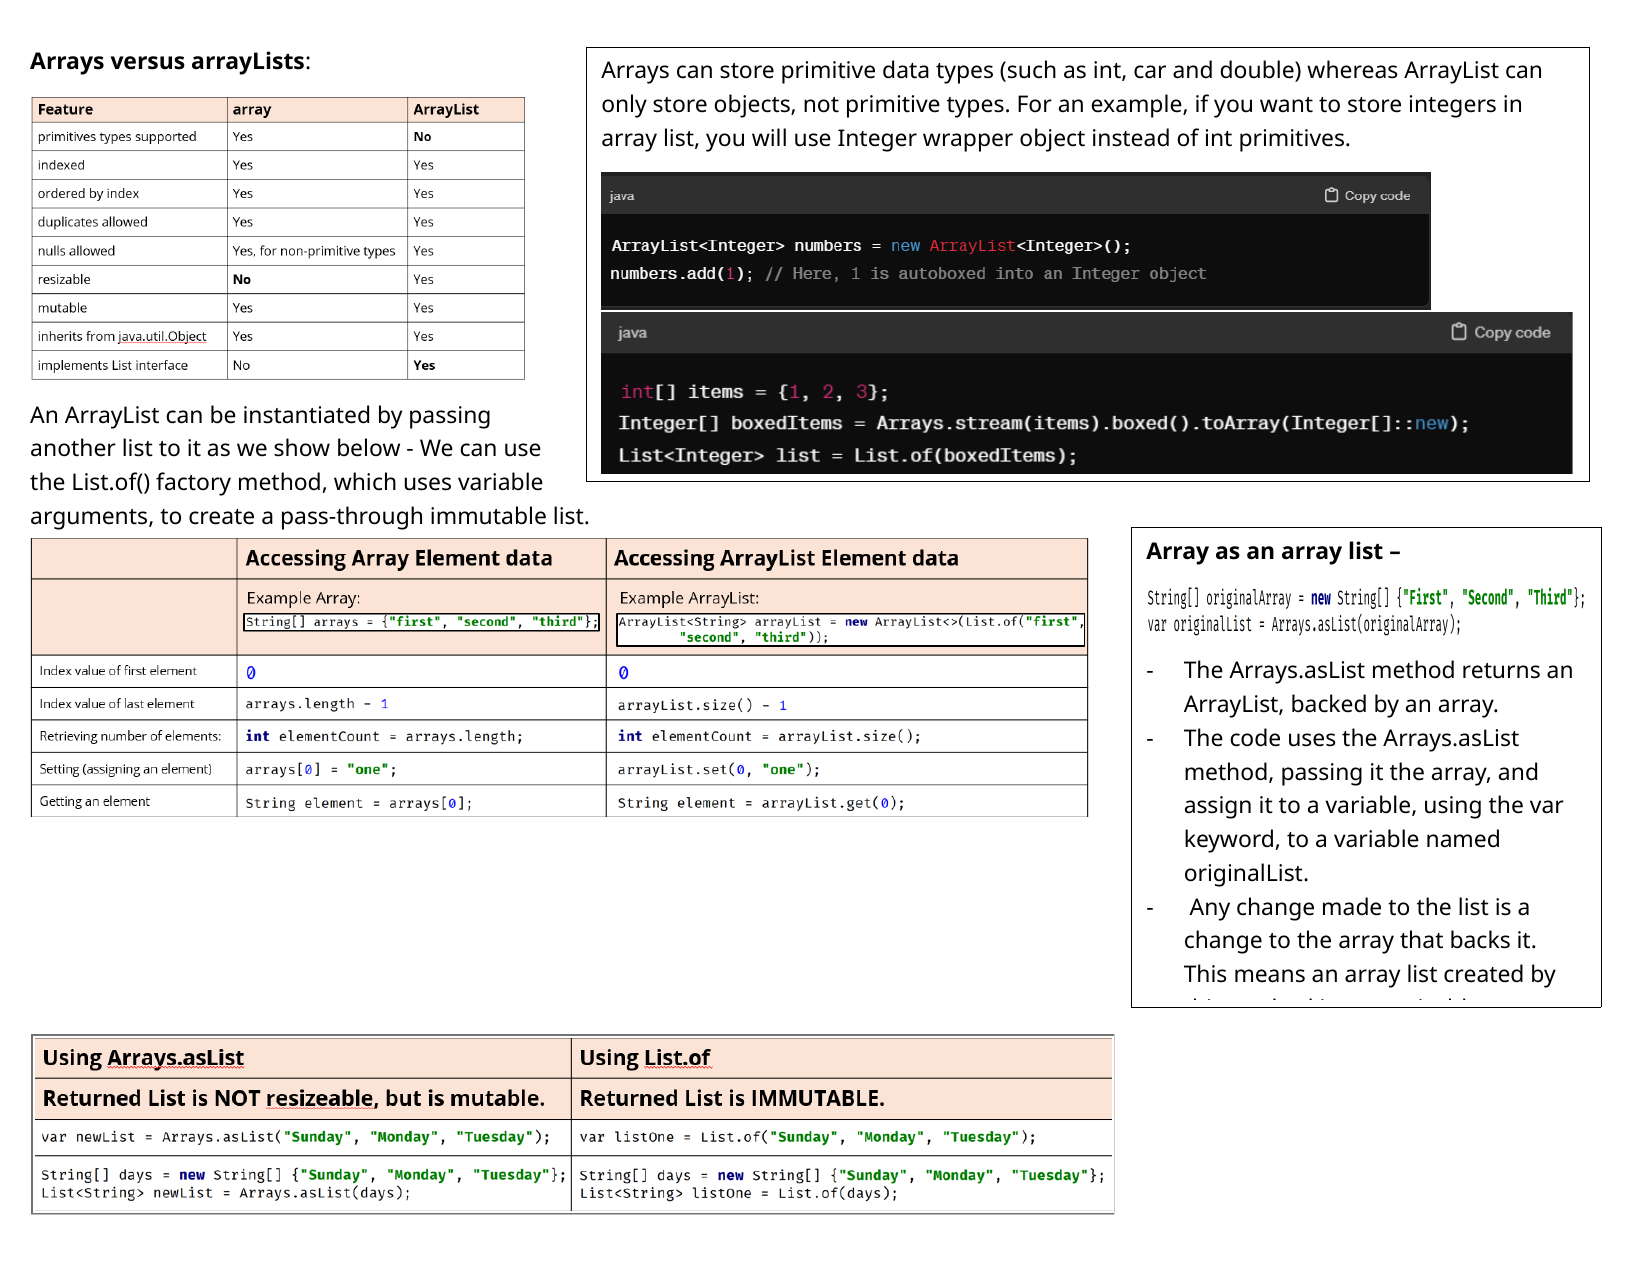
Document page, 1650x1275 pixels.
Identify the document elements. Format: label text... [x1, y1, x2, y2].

picture [30, 1033, 1115, 1215]
picture [601, 312, 1573, 474]
picture [30, 533, 1090, 817]
text Arrays versus arrayLists: [30, 45, 1620, 76]
picture [601, 172, 1431, 310]
picture [30, 95, 526, 380]
picture [1146, 585, 1585, 636]
